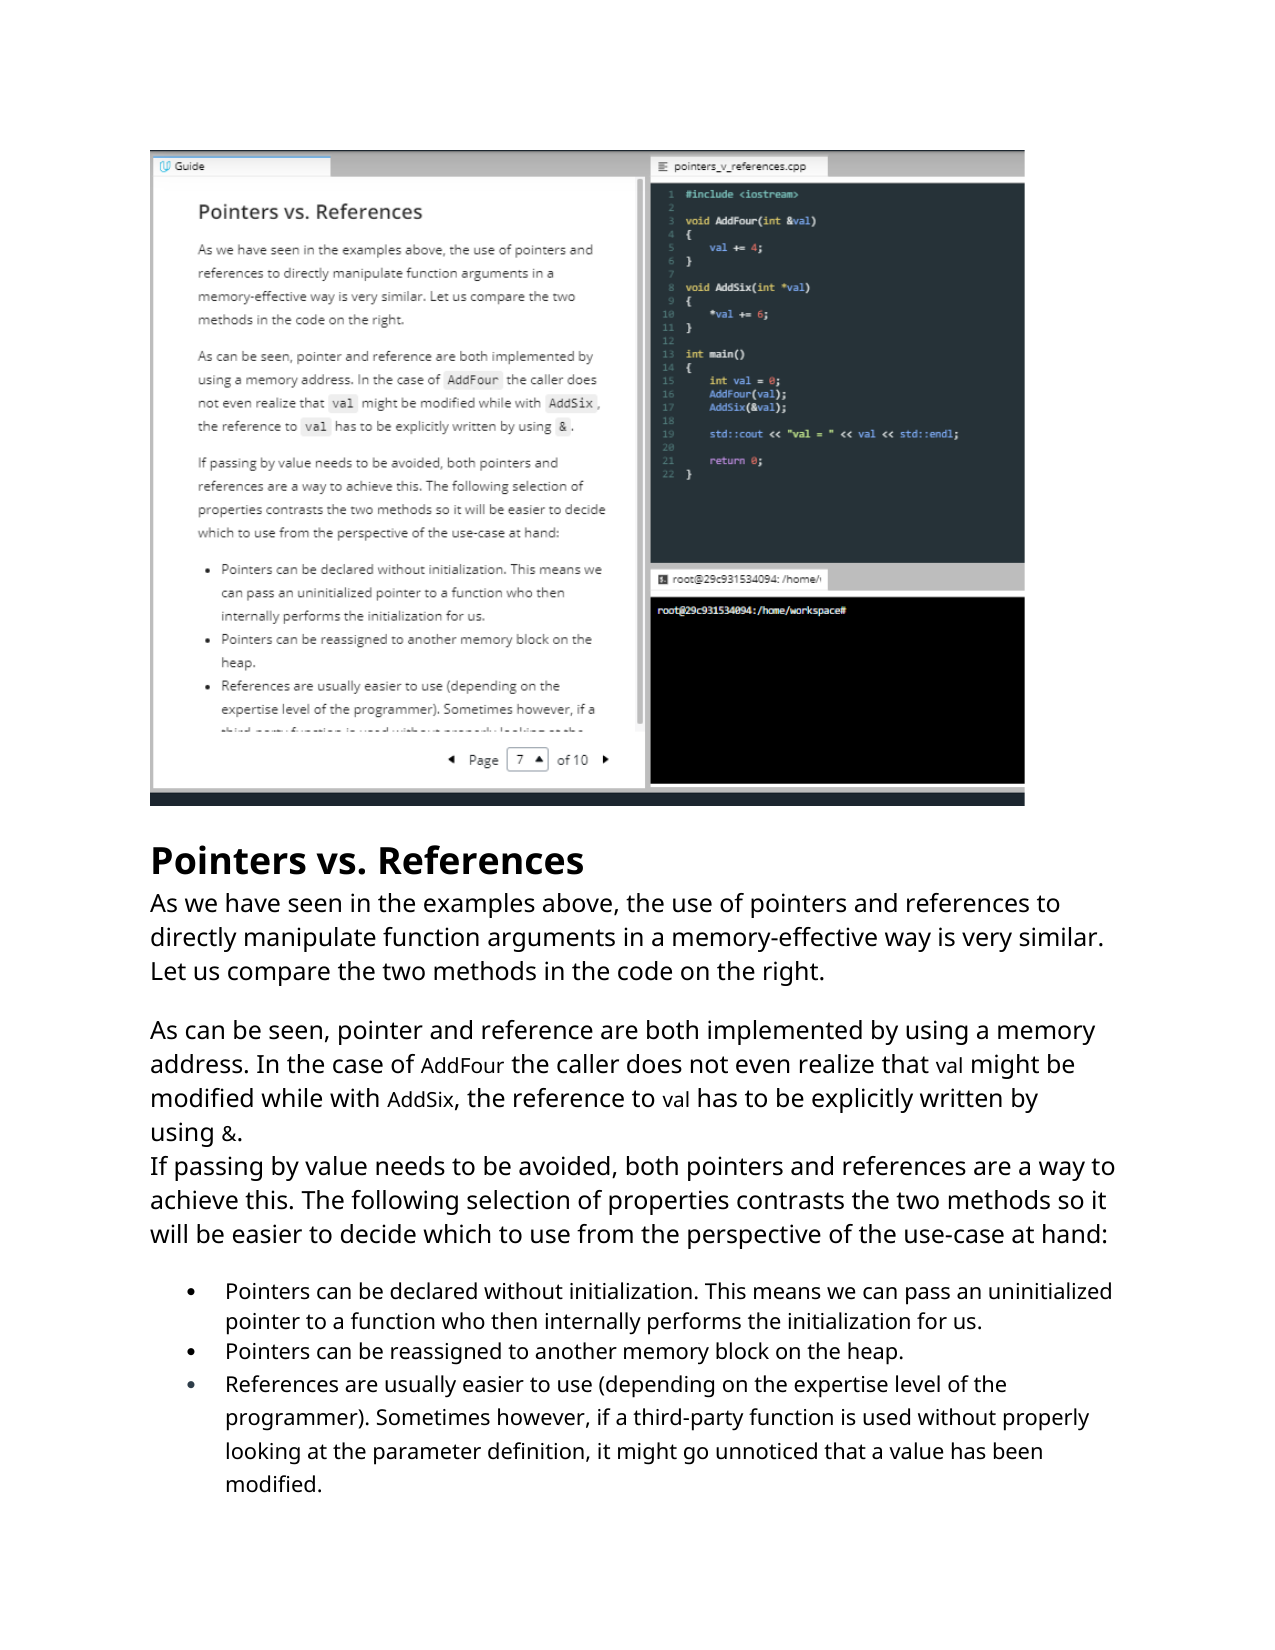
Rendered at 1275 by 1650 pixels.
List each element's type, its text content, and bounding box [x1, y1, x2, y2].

list Pointers can be declared without initialization. This means we can pass an uninitialized pointer to a function who then internally performs the initialization for us. [187, 1276, 1125, 1336]
text If passing by value needs to be avoided, both pointers and references are a way to achieve this. The following selection of properties contrasts the two methods so it will be easier to decide which to use from the perspective of the use-case at hand: [150, 1149, 1125, 1251]
picture [150, 150, 1025, 806]
text As can be seen, pointer and reference are both implemented by using a memory address. In the case of AddFour the caller does not even realize that val might be modified while with AddSix, the reference to val has to be explicitly written by using &. [150, 1013, 1125, 1149]
list Pointers can be reassigned to another memory block on the heap. [187, 1336, 1125, 1366]
subtitle Pointers vs. References [150, 834, 1125, 886]
list References are usually easier to use (depending on the expertise level of the programmer). Sometimes however, if a third-party function is used without properly looking at the parameter definition, it might go unnoticed that a value has been modified. [187, 1366, 1125, 1499]
text As we have seen in the examples above, the use of pointers and references to directly manipulate function arguments in a memory-effective way is very similar. Let us compare the two methods in the code on the right. [150, 886, 1125, 988]
